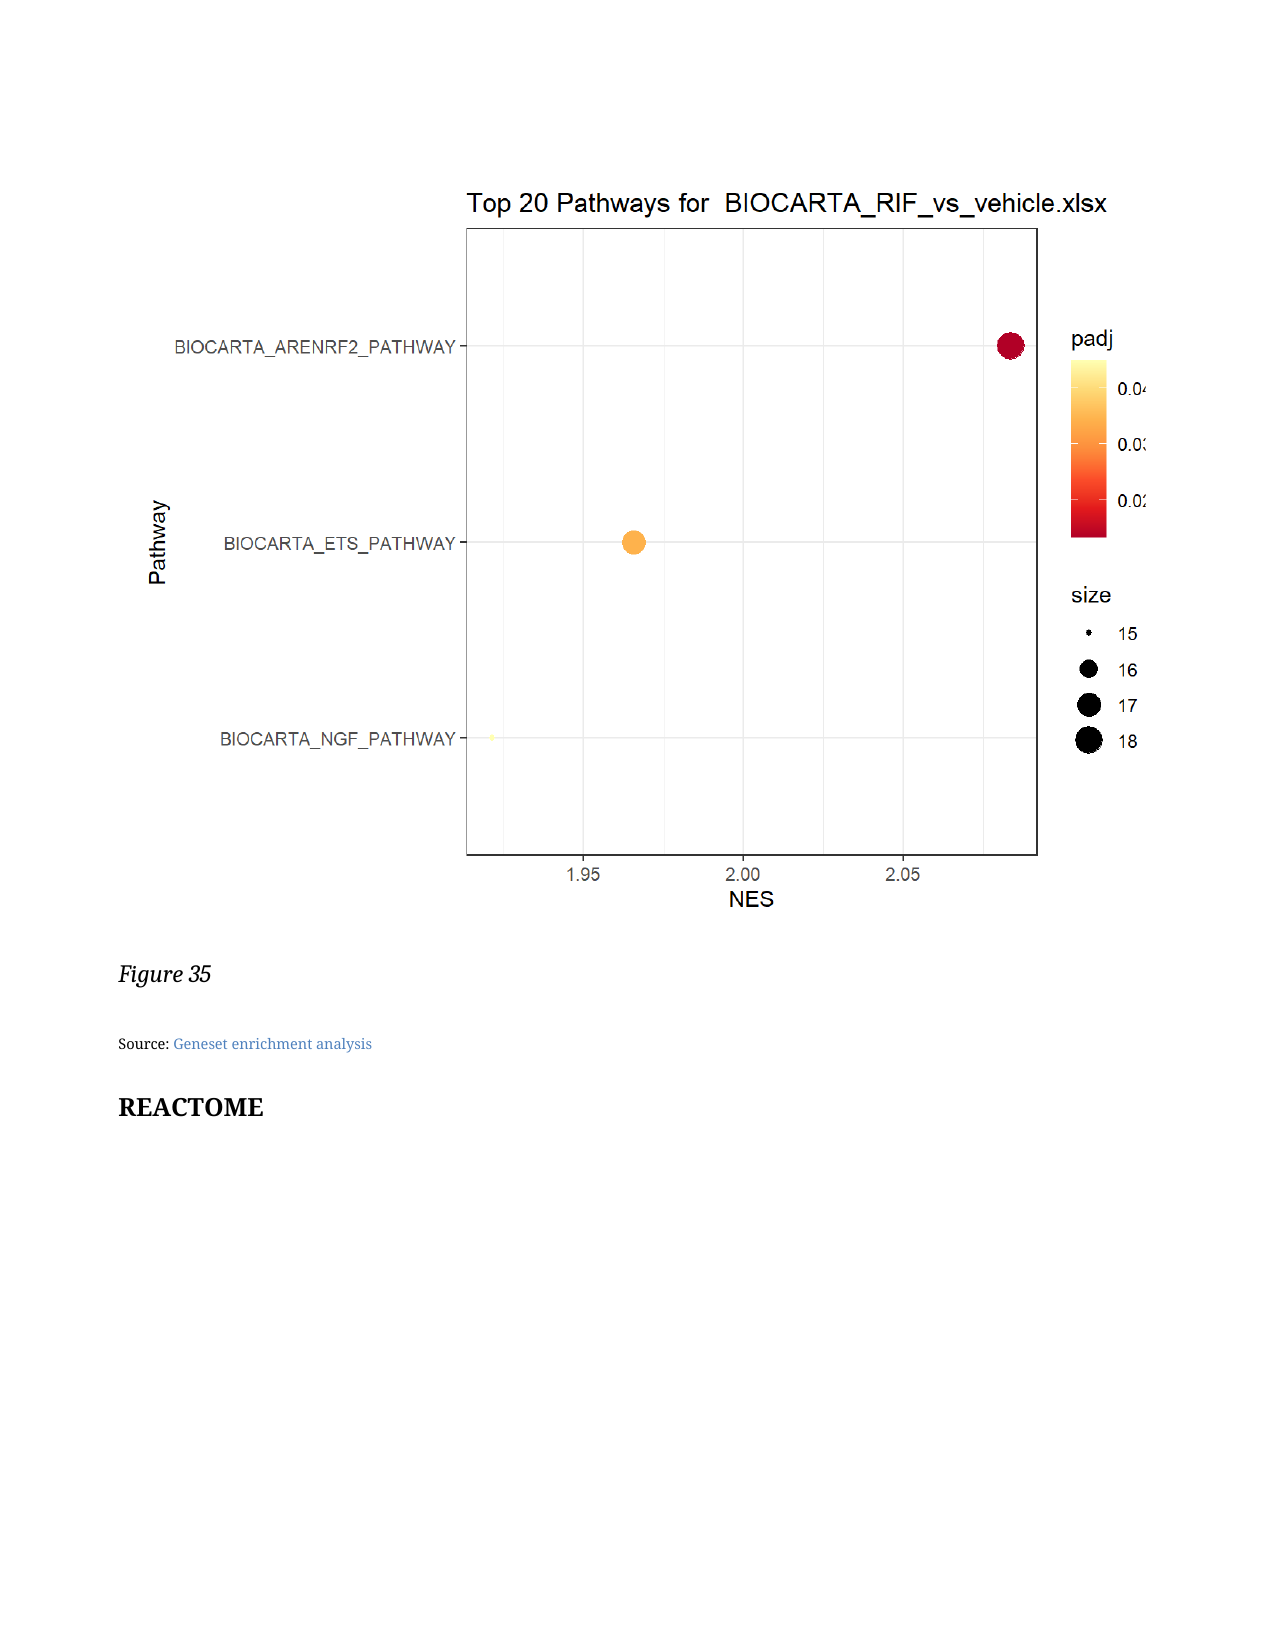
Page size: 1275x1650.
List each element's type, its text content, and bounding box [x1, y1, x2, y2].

text REACTOME [118, 1089, 1157, 1124]
table_header Figure 35 [107, 177, 1146, 1001]
text Source: Geneset enrichment analysis [118, 1020, 1157, 1054]
picture [137, 181, 1146, 922]
